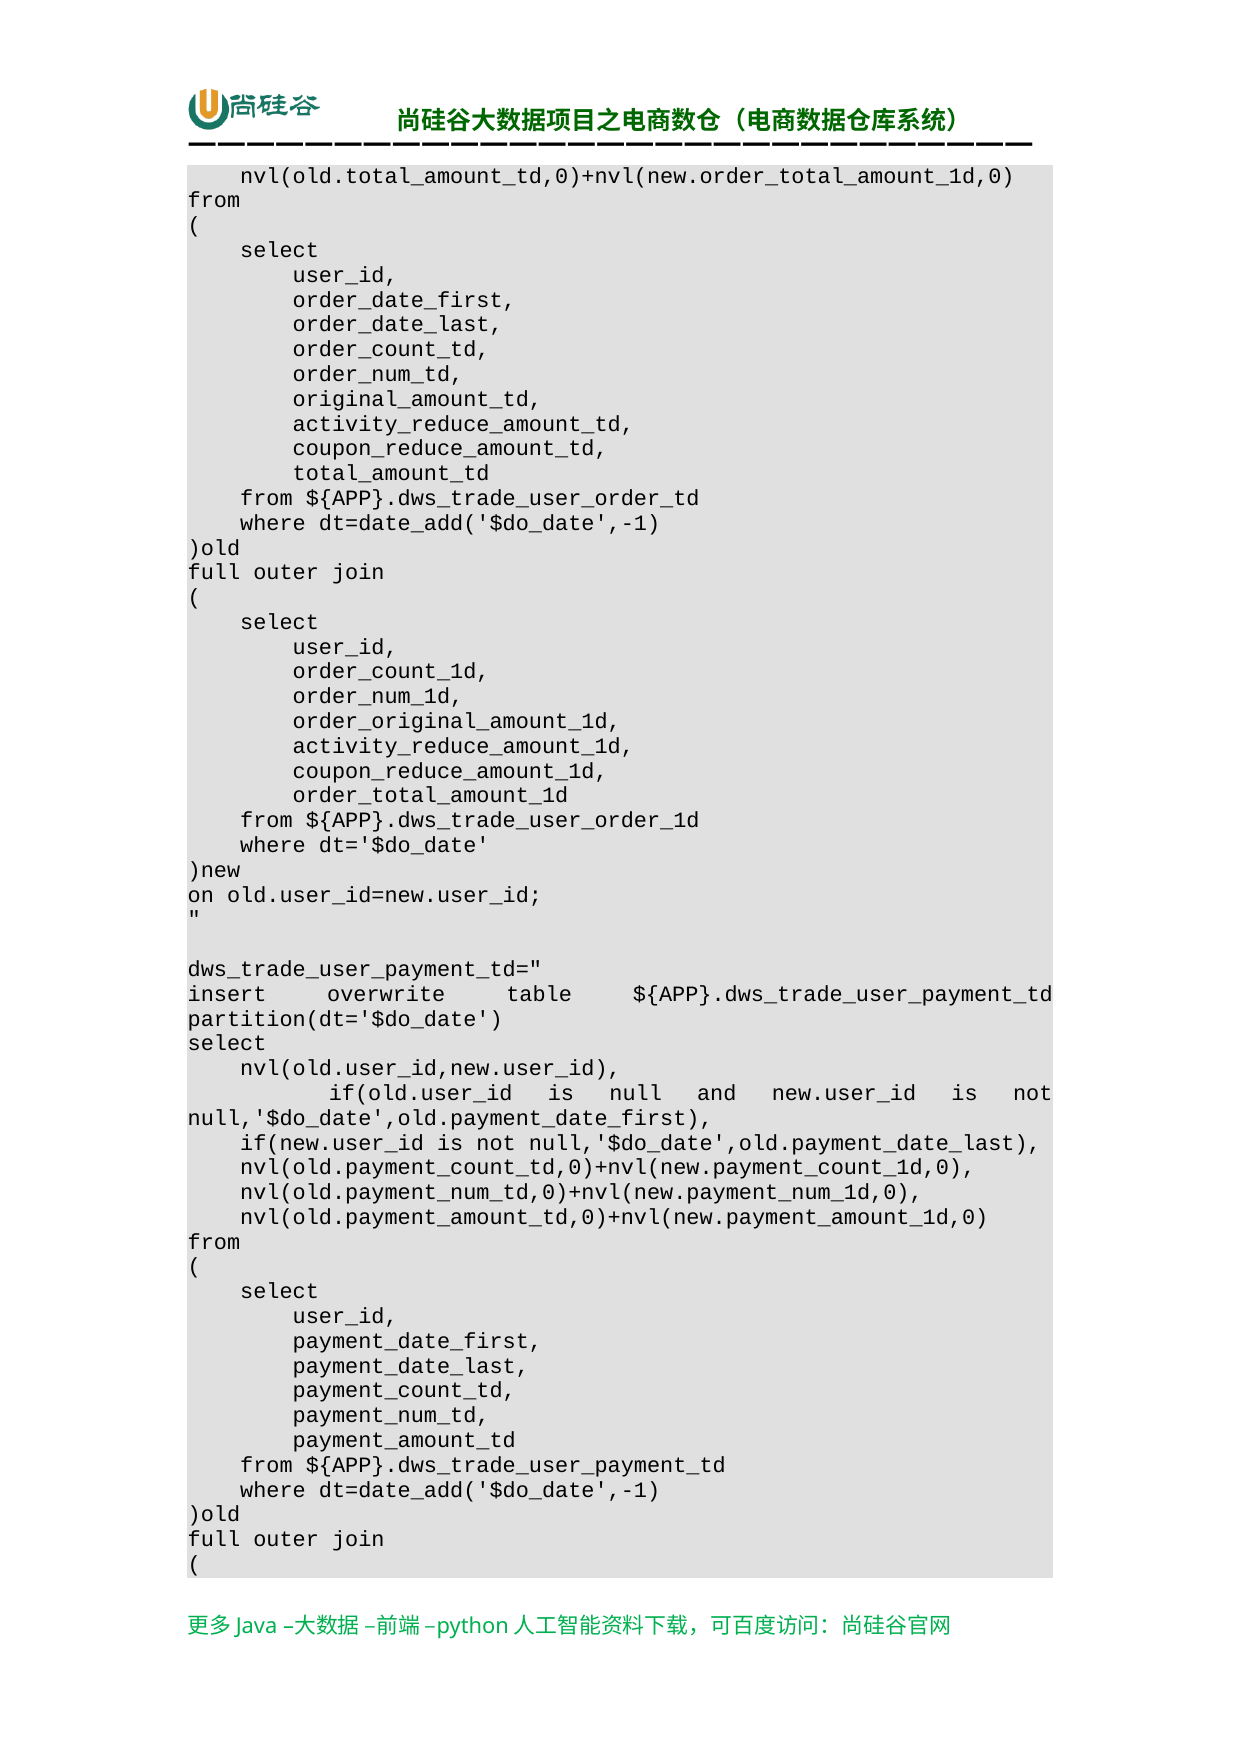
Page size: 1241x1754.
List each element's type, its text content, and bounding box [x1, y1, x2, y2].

text coupon_reduce_amount_td, [187, 437, 1053, 462]
text ( [187, 1553, 1053, 1578]
text nvl(old.total_amount_td,0)+nvl(new.order_total_amount_1d,0) [187, 165, 1053, 189]
text where dt='$do_date' [187, 834, 1053, 859]
text original_amount_td, [187, 388, 1053, 413]
text where dt=date_add('$do_date',-1) [187, 1479, 1053, 1503]
text where dt=date_add('$do_date',-1) [187, 512, 1053, 537]
text total_amount_td [187, 462, 1053, 487]
text payment_num_td, [187, 1404, 1053, 1429]
text user_id, [187, 1305, 1053, 1330]
text dws_trade_user_payment_td=" [187, 958, 1053, 983]
text coupon_reduce_amount_1d, [187, 760, 1053, 784]
text order_date_last, [187, 313, 1053, 338]
text nvl(old.payment_amount_td,0)+nvl(new.payment_amount_1d,0) [187, 1206, 1053, 1231]
text ( [187, 214, 1053, 239]
text from ${APP}.dws_trade_user_order_1d [187, 809, 1053, 834]
text payment_count_td, [187, 1379, 1053, 1404]
text if(old.user_id is null and new.user_id is not null,'$do_date',old.payment_date_first), [187, 1082, 1053, 1132]
text order_num_td, [187, 363, 1053, 388]
text select [187, 611, 1053, 636]
text ( [187, 586, 1053, 611]
text from ${APP}.dws_trade_user_payment_td [187, 1454, 1053, 1479]
text select [187, 1280, 1053, 1305]
text order_count_1d, [187, 661, 1053, 685]
text if(new.user_id is not null,'$do_date',old.payment_date_last), [187, 1132, 1053, 1156]
text nvl(old.user_id,new.user_id), [187, 1057, 1053, 1082]
text )old [187, 537, 1053, 561]
text insert overwrite table ${APP}.dws_trade_user_payment_td partition(dt='$do_date') [187, 983, 1053, 1032]
text order_total_amount_1d [187, 784, 1053, 809]
text payment_date_last, [187, 1355, 1053, 1379]
text order_count_td, [187, 338, 1053, 363]
text on old.user_id=new.user_id; [187, 884, 1053, 908]
text ( [187, 1256, 1053, 1280]
text nvl(old.payment_count_td,0)+nvl(new.payment_count_1d,0), [187, 1156, 1053, 1181]
text activity_reduce_amount_td, [187, 413, 1053, 437]
text )old [187, 1503, 1053, 1528]
text from ${APP}.dws_trade_user_order_td [187, 487, 1053, 512]
text from [187, 189, 1053, 214]
text order_date_first, [187, 289, 1053, 313]
text from [187, 1231, 1053, 1256]
text user_id, [187, 636, 1053, 661]
text )new [187, 859, 1053, 884]
text user_id, [187, 264, 1053, 289]
text payment_amount_td [187, 1429, 1053, 1454]
text order_original_amount_1d, [187, 710, 1053, 735]
text full outer join [187, 1528, 1053, 1553]
text payment_date_first, [187, 1330, 1053, 1355]
text select [187, 1032, 1053, 1057]
text nvl(old.payment_num_td,0)+nvl(new.payment_num_1d,0), [187, 1181, 1053, 1206]
text " [187, 908, 1053, 933]
text full outer join [187, 561, 1053, 586]
text activity_reduce_amount_1d, [187, 735, 1053, 760]
text select [187, 239, 1053, 264]
picture [187, 88, 320, 130]
text order_num_1d, [187, 685, 1053, 710]
